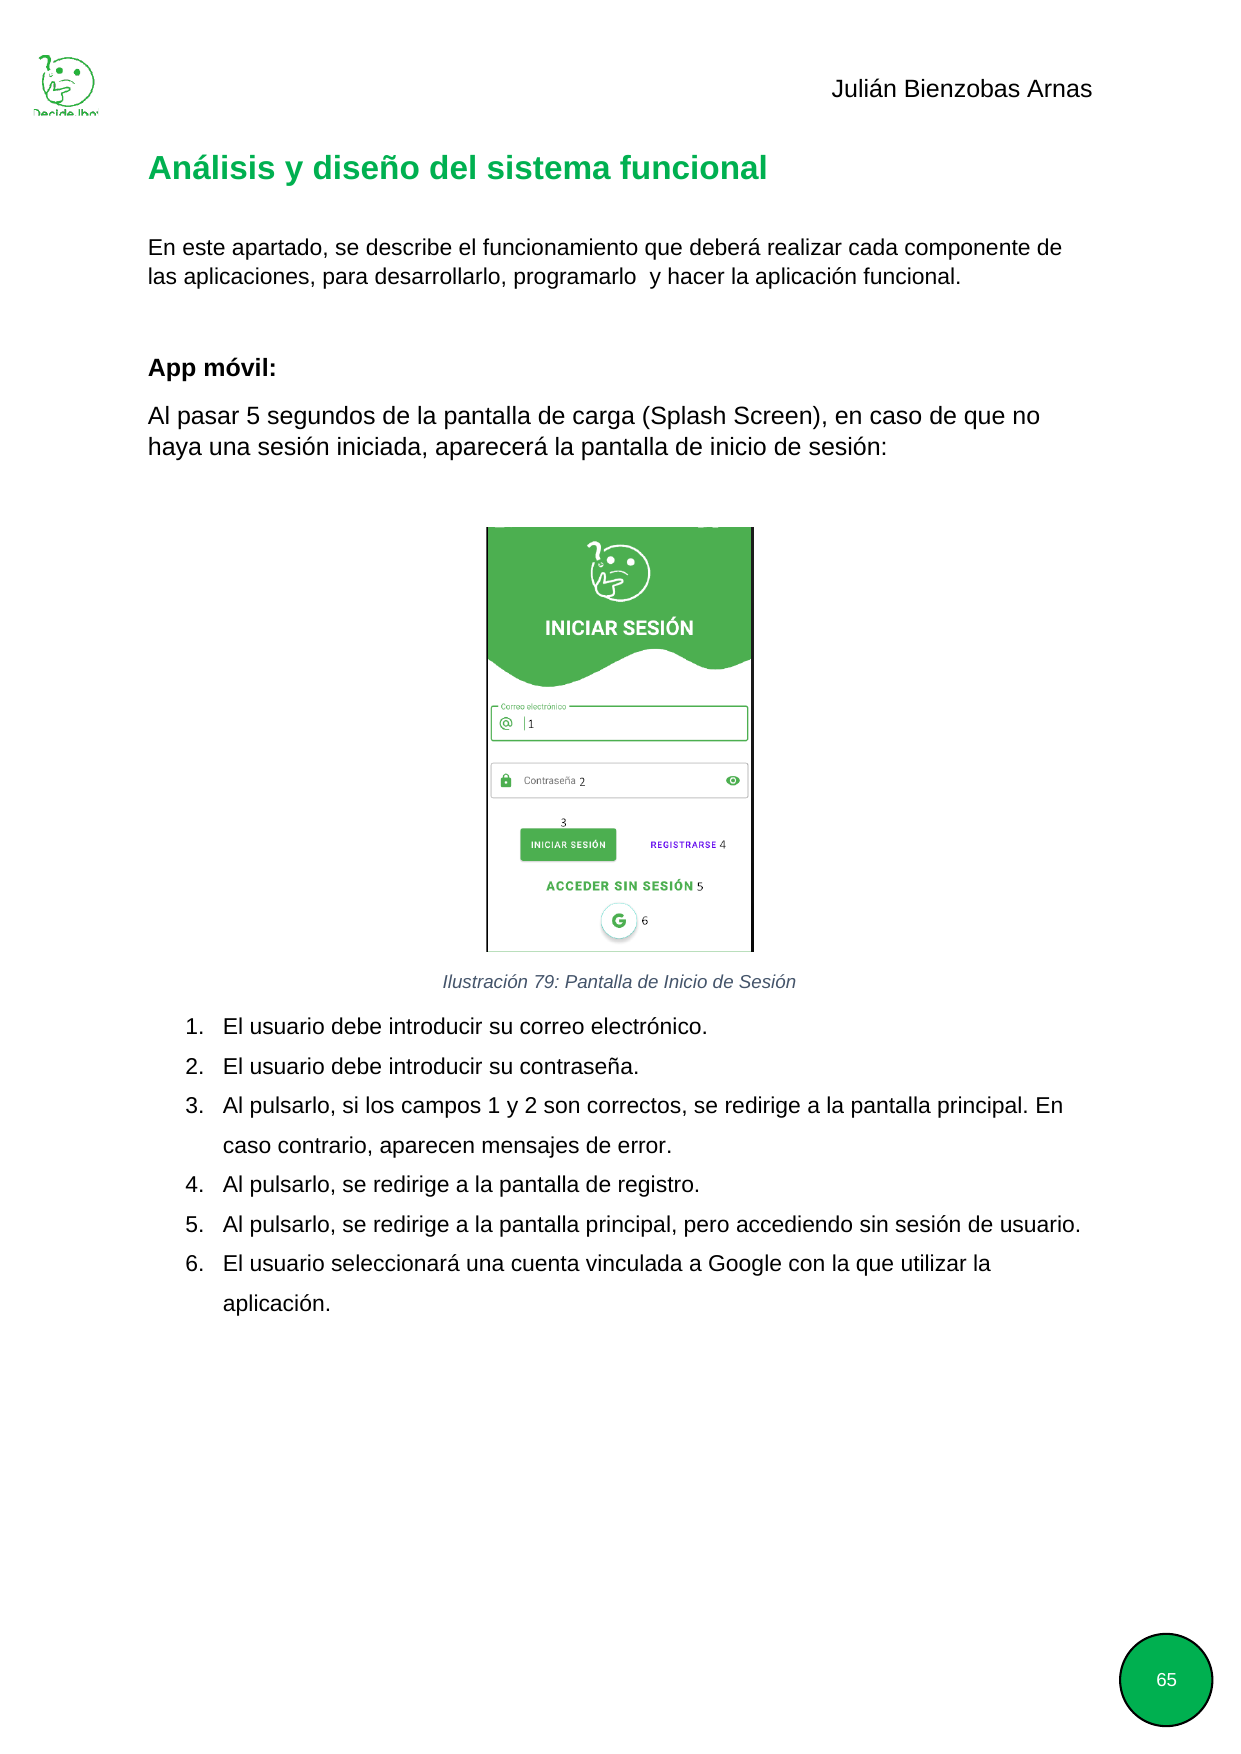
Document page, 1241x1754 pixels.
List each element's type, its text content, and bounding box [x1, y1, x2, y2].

text Al pasar 5 segundos de la pantalla de carga (Splash Screen), en caso de que no haya una sesión iniciada, aparecerá la pantalla de inicio de sesión: [148, 401, 1092, 460]
picture [32, 55, 99, 114]
list Al pulsarlo, se redirige a la pantalla de registro. [185, 1171, 1092, 1197]
list Al pulsarlo, se redirige a la pantalla principal, pero accediendo sin sesión de usuario. [185, 1211, 1092, 1237]
subtitle Análisis y diseño del sistema funcional [148, 148, 1092, 186]
list El usuario debe introducir su contraseña. [185, 1053, 1092, 1079]
list El usuario debe introducir su correo electrónico. [185, 1013, 1092, 1039]
text App móvil: [148, 353, 1092, 382]
list El usuario seleccionará una cuenta vinculada a Google con la que utilizar la aplicación. [185, 1250, 1092, 1316]
list Al pulsarlo, si los campos 1 y 2 son correctos, se redirige a la pantalla principal. En caso contrario, aparecen mensajes de error. [185, 1092, 1092, 1158]
text En este apartado, se describe el funcionamiento que deberá realizar cada componente de las aplicaciones, para desarrollarlo, programarlo y hacer la aplicación funcional. [148, 234, 1092, 289]
picture [486, 527, 754, 952]
text Ilustración 79: Pantalla de Inicio de Sesión [148, 971, 1092, 992]
